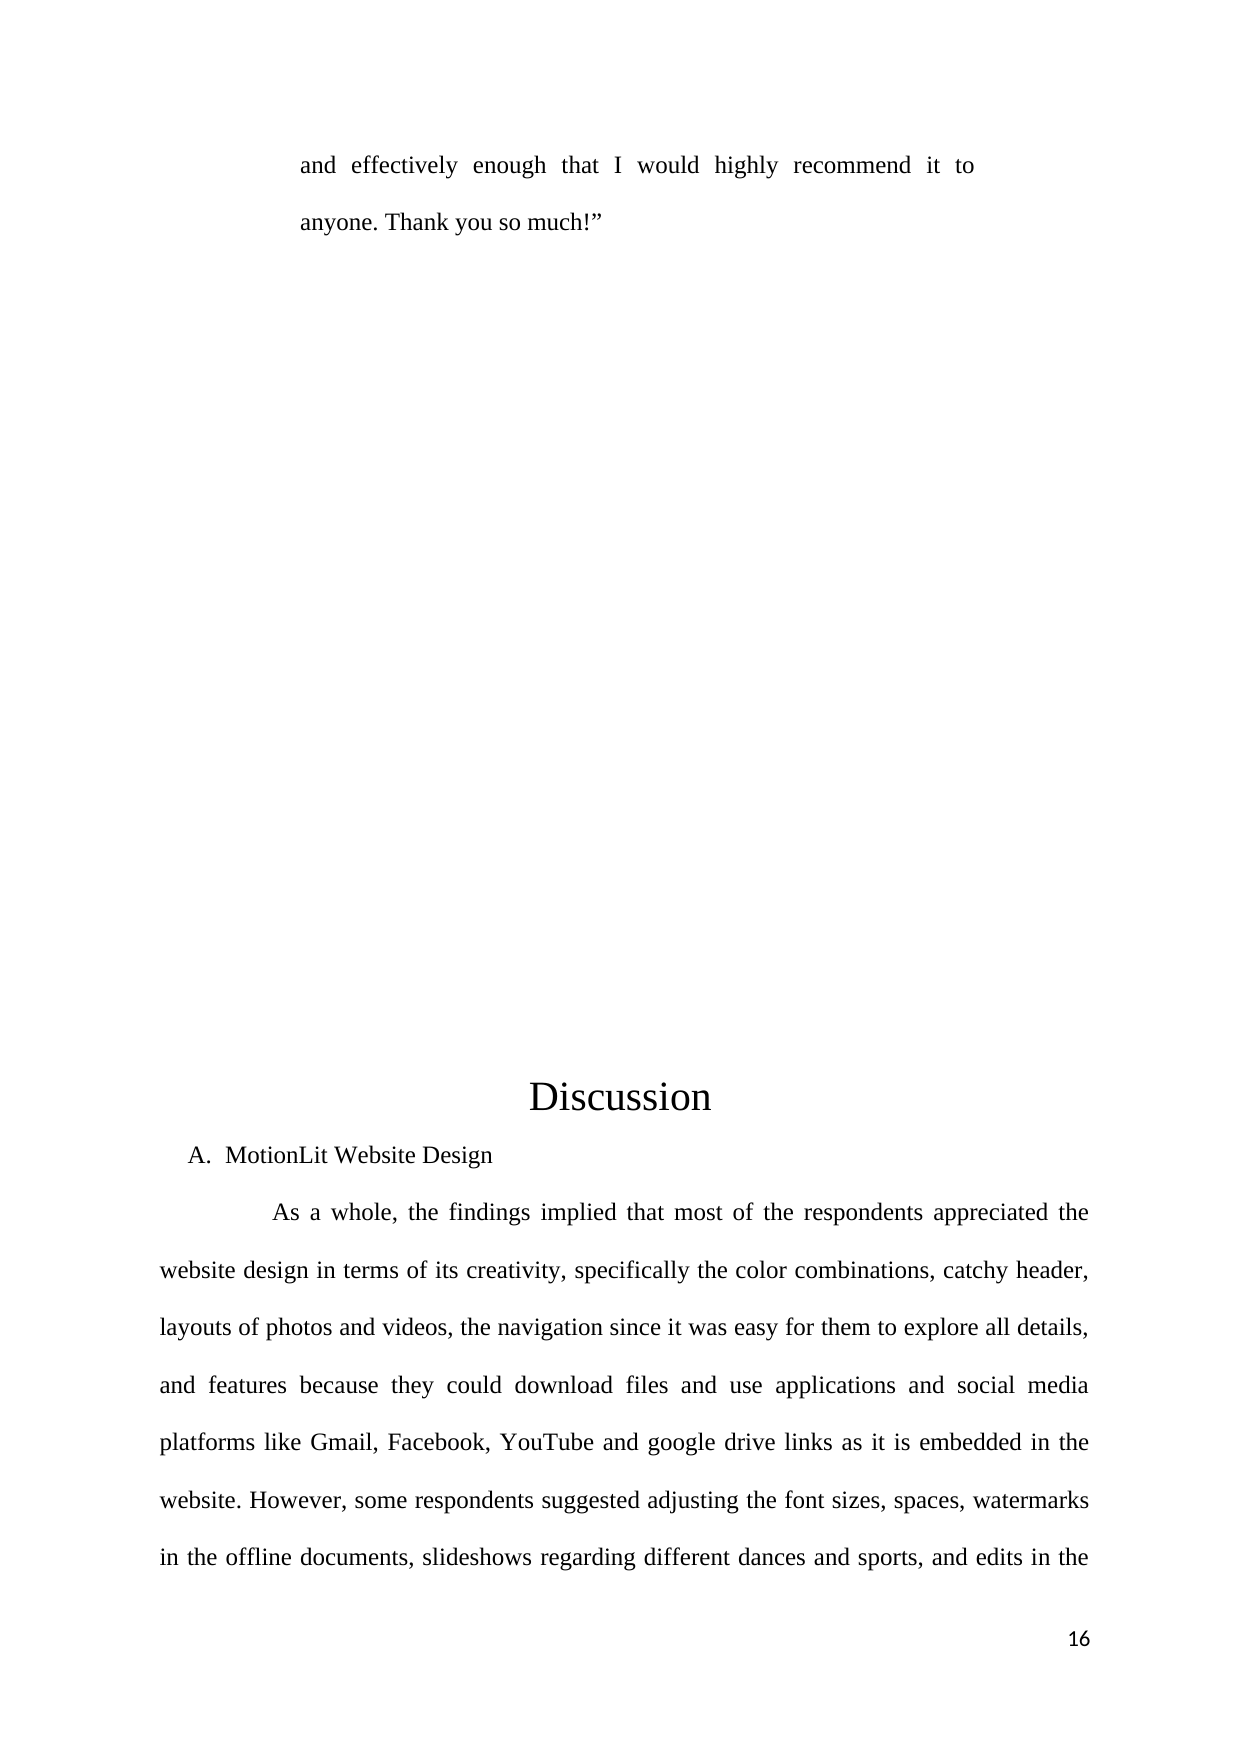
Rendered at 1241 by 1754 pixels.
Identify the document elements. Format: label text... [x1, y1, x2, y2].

list MotionLit Website Design [187, 1140, 1090, 1168]
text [300, 150, 975, 236]
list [159, 1197, 1090, 1571]
text Discussion [150, 1071, 1090, 1119]
